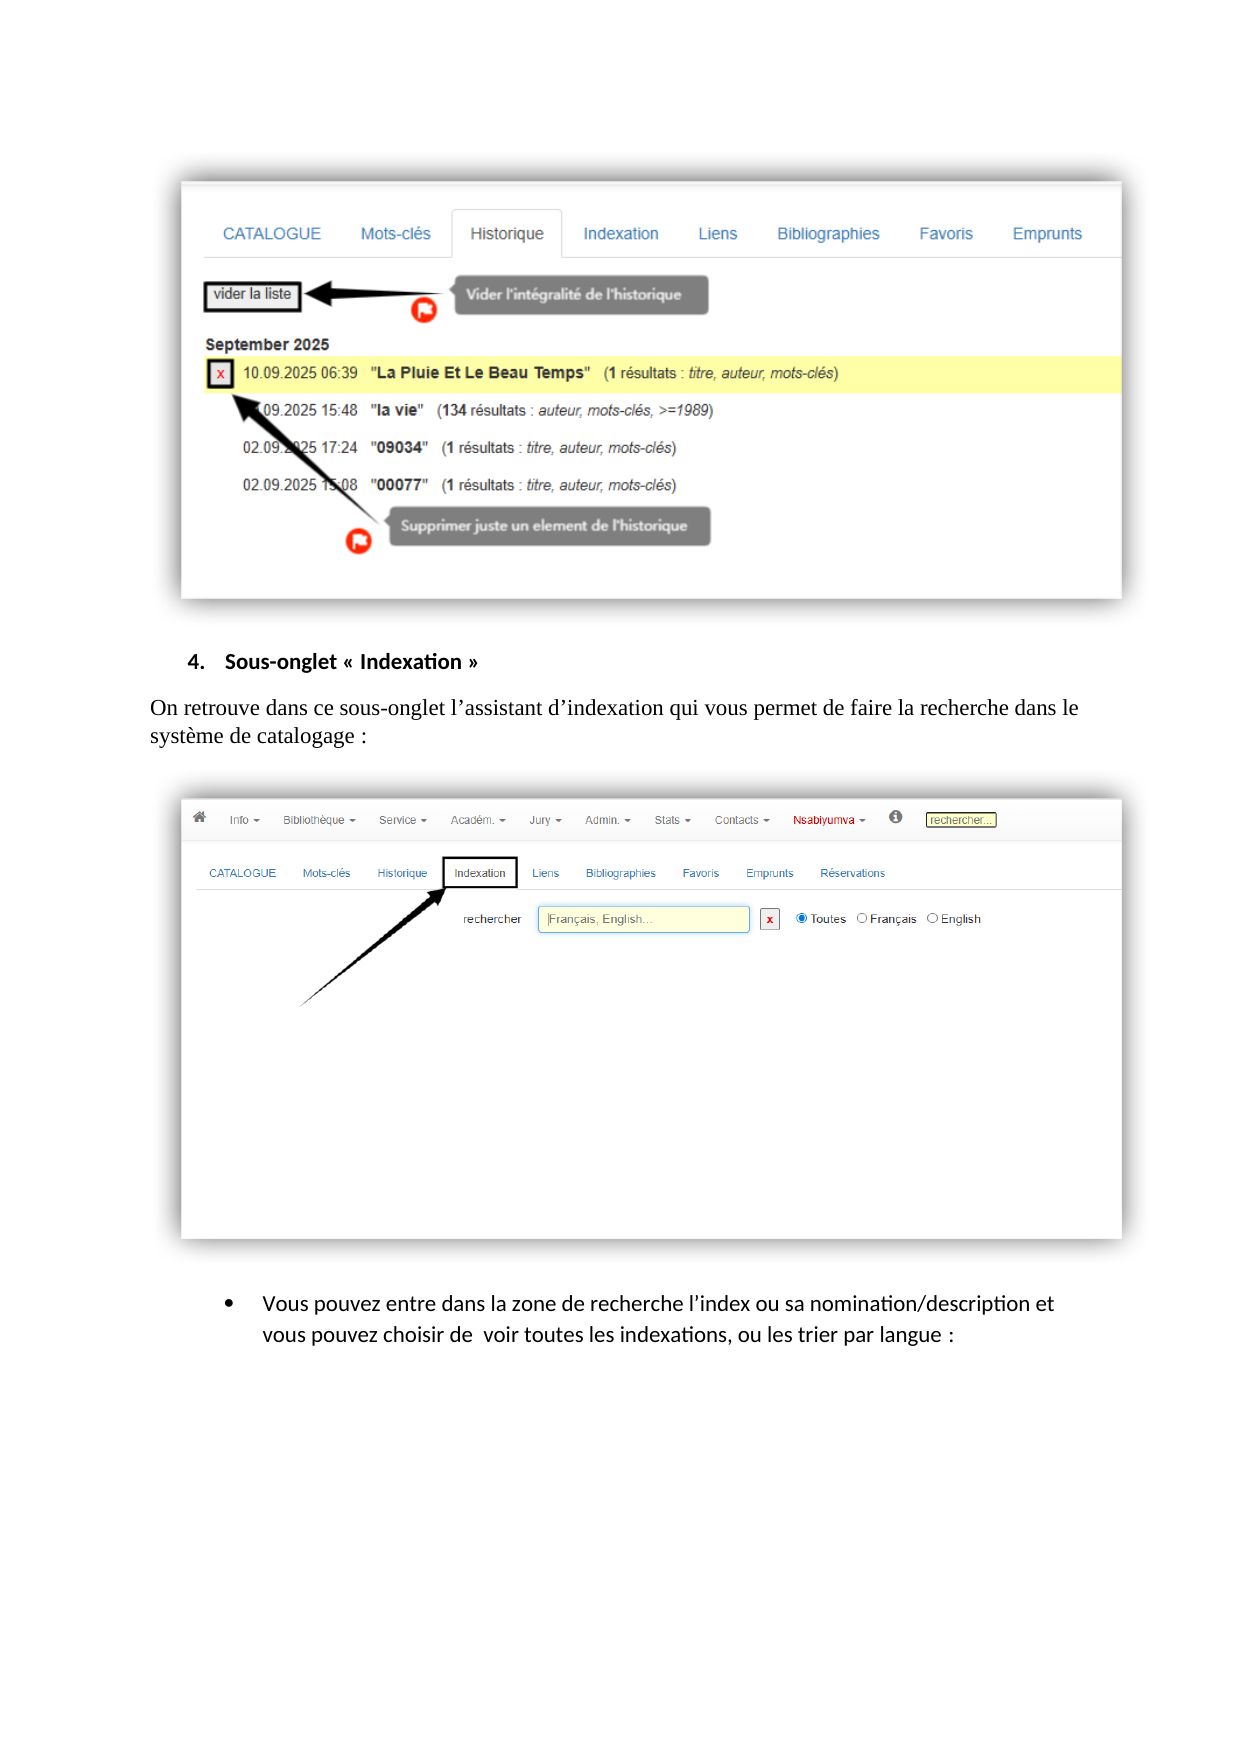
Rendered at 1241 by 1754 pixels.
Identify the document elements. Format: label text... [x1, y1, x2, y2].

text On retrouve dans ce sous-onglet l’assistant d’indexation qui vous permet de faire la recherche dans le système de catalogage : [150, 694, 1090, 749]
list Sous-onglet « Indexation » [187, 647, 1090, 675]
list Vous pouvez entre dans la zone de recherche l’index ou sa nomination/description et vous pouvez choisir de voir toutes les indexations, ou les trier par langue : [225, 1289, 1090, 1348]
picture [181, 798, 1122, 1239]
picture [181, 181, 1122, 599]
